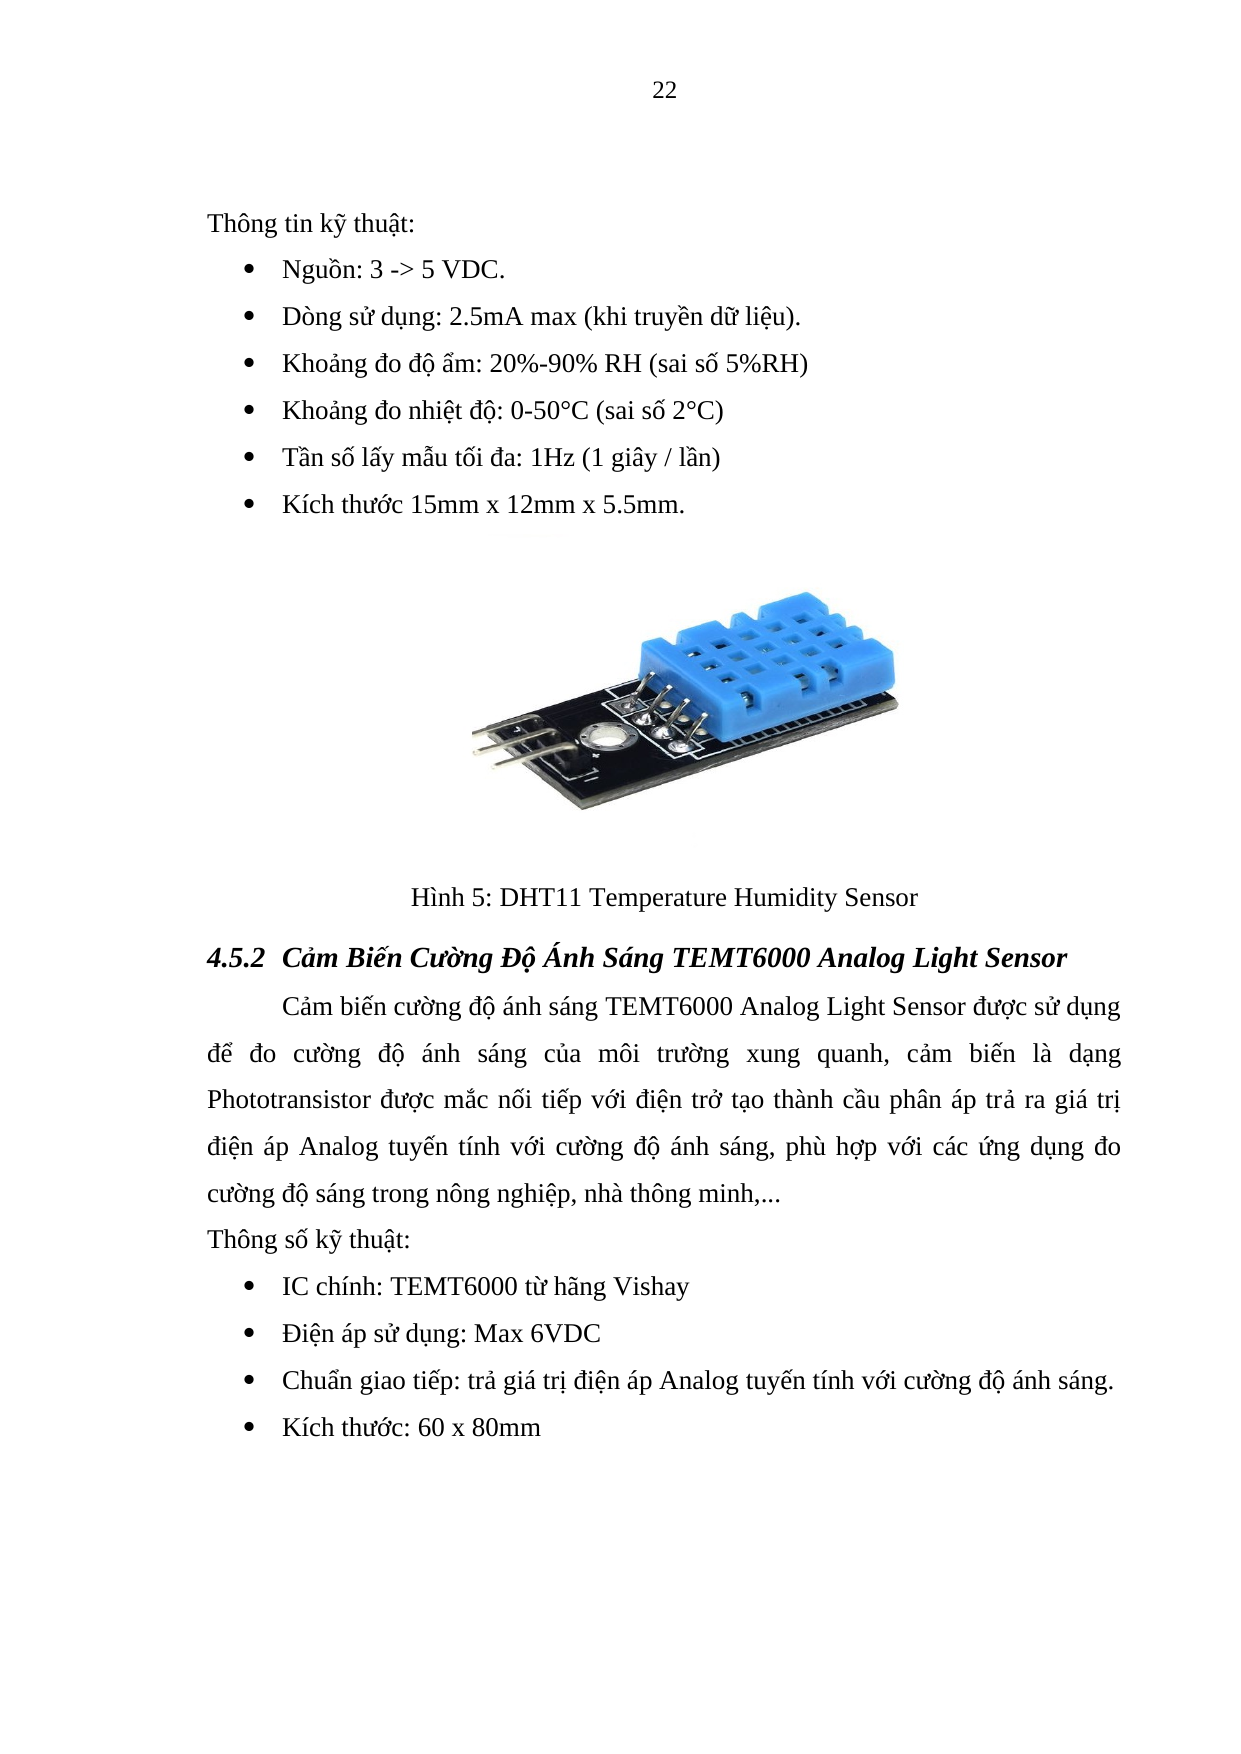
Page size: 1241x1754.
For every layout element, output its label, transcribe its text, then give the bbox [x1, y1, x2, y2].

text Hình 5: DHT11 Temperature Humidity Sensor [207, 881, 1122, 912]
list Dòng sử dụng: 2.5mA max (khi truyền dữ liệu). [244, 300, 1122, 332]
list Chuẩn giao tiếp: trả giá trị điện áp Analog tuyến tính với cường độ ánh sáng. [244, 1364, 1122, 1395]
text Thông tin kỹ thuật: [207, 207, 1122, 238]
text Thông số kỹ thuật: [207, 1223, 1122, 1254]
picture [462, 534, 942, 853]
list Kích thước: 60 x 80mm [244, 1411, 1122, 1442]
list Tần số lấy mẫu tối đa: 1Hz (1 giây / lần) [244, 441, 1122, 472]
list Nguồn: 3 -> 5 VDC. [244, 253, 1122, 285]
list IC chính: TEMT6000 từ hãng Vishay [244, 1270, 1122, 1301]
list Khoảng đo nhiệt độ: 0-50°C (sai số 2°C) [244, 394, 1122, 425]
list Điện áp sử dụng: Max 6VDC [244, 1317, 1122, 1348]
list Kích thước 15mm x 12mm x 5.5mm. [244, 488, 1122, 519]
text Cảm biến cường độ ánh sáng TEMT6000 Analog Light Sensor được sử dụng để đo cường độ ánh sáng của môi trường xung quanh, cảm biến là dạng Phototransistor được mắc nối tiếp với điện trở tạo thành cầu phân áp trả ra giá trị điện áp Analog tuyến tính với cường độ ánh sáng, phù hợp với các ứng dụng đo cường độ sáng trong nông nghiệp, nhà thông minh,... [207, 990, 1122, 1208]
list Khoảng đo độ ẩm: 20%-90% RH (sai số 5%RH) [244, 347, 1122, 378]
list Cảm Biến Cường Độ Ánh Sáng TEMT6000 Analog Light Sensor [207, 940, 1122, 973]
